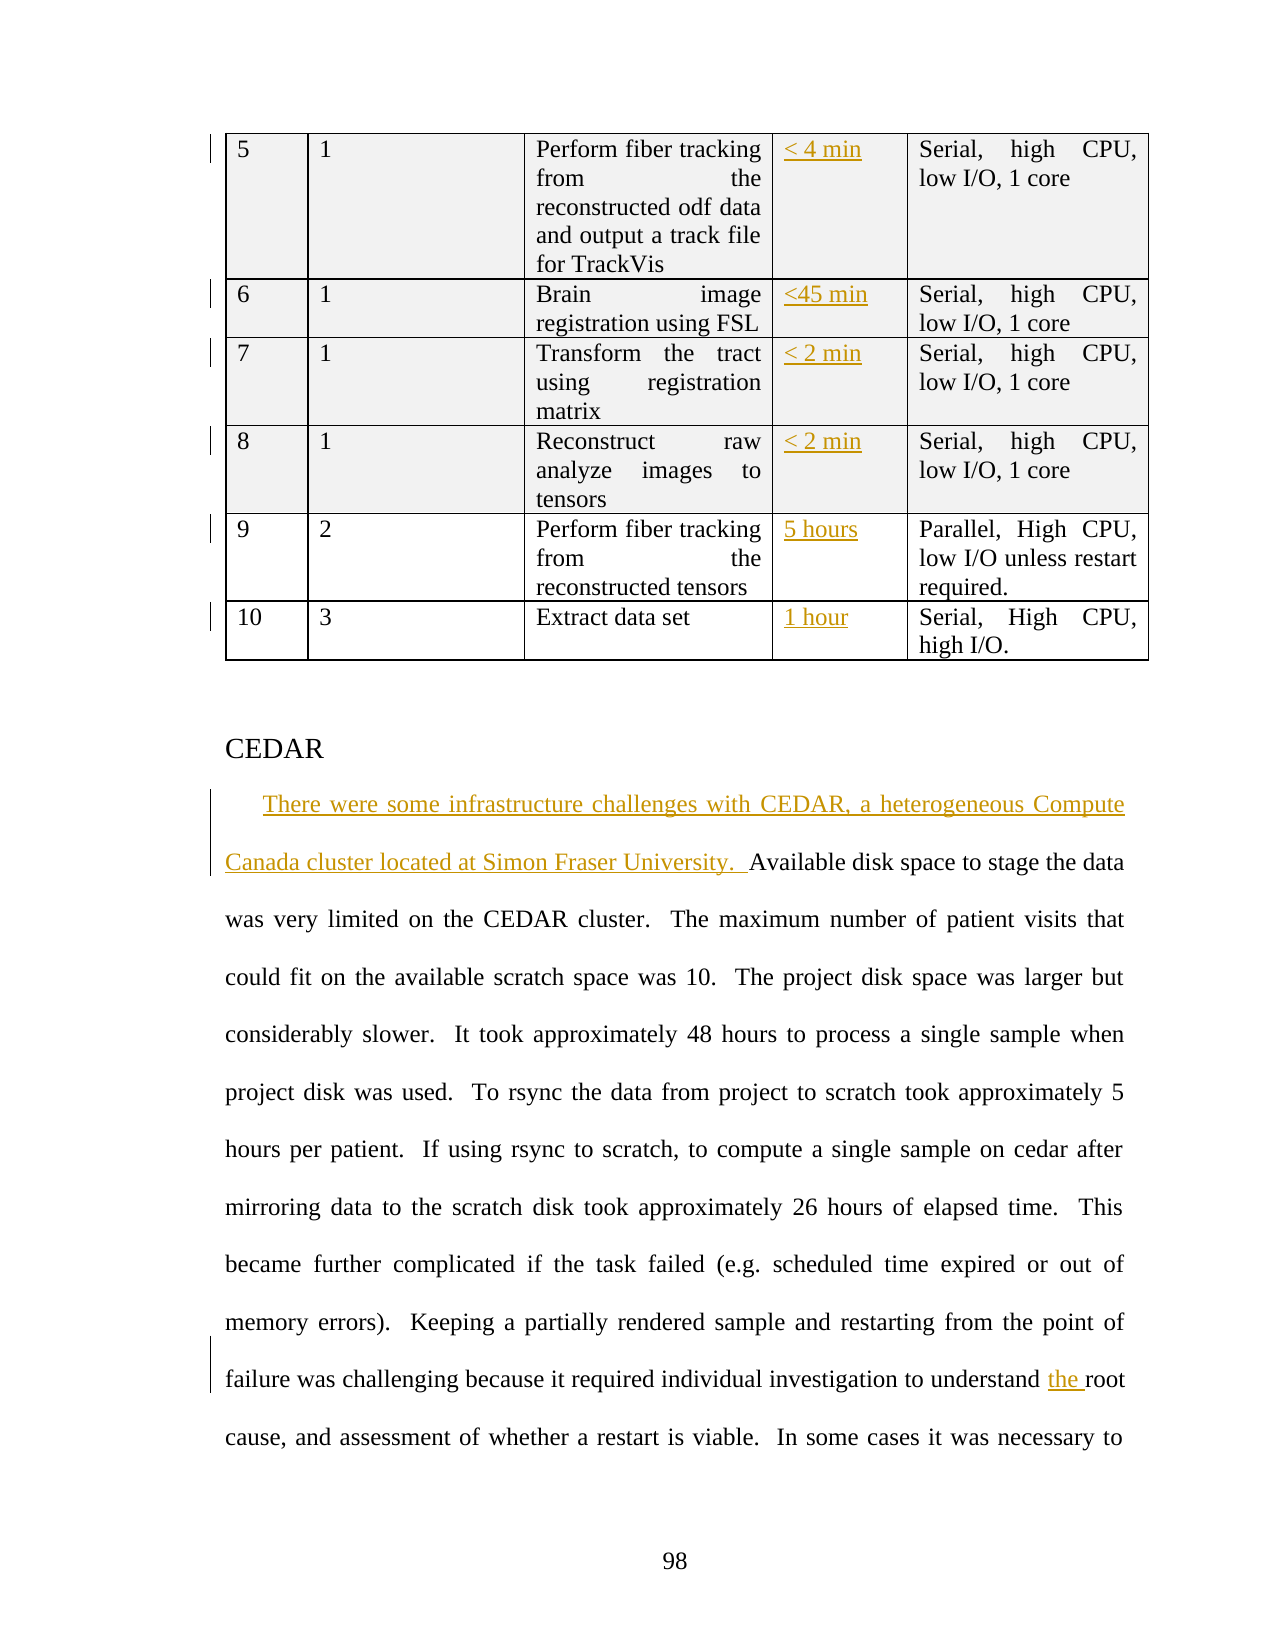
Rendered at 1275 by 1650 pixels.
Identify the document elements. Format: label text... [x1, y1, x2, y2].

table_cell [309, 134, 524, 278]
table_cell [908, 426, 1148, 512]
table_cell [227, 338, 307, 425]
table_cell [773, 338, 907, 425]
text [225, 789, 1125, 1451]
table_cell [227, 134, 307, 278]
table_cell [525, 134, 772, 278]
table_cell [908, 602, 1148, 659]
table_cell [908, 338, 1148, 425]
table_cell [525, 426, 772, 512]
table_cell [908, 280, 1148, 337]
subtitle CEDAR [225, 731, 1125, 764]
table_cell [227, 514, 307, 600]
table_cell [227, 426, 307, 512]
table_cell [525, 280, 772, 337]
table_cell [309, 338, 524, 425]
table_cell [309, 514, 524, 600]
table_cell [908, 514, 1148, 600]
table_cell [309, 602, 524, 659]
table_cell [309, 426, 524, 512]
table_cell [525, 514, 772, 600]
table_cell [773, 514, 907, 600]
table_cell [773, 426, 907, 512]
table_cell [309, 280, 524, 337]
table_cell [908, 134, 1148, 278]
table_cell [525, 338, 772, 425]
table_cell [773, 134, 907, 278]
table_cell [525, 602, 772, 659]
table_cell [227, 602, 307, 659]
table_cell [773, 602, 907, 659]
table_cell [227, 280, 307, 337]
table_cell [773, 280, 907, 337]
